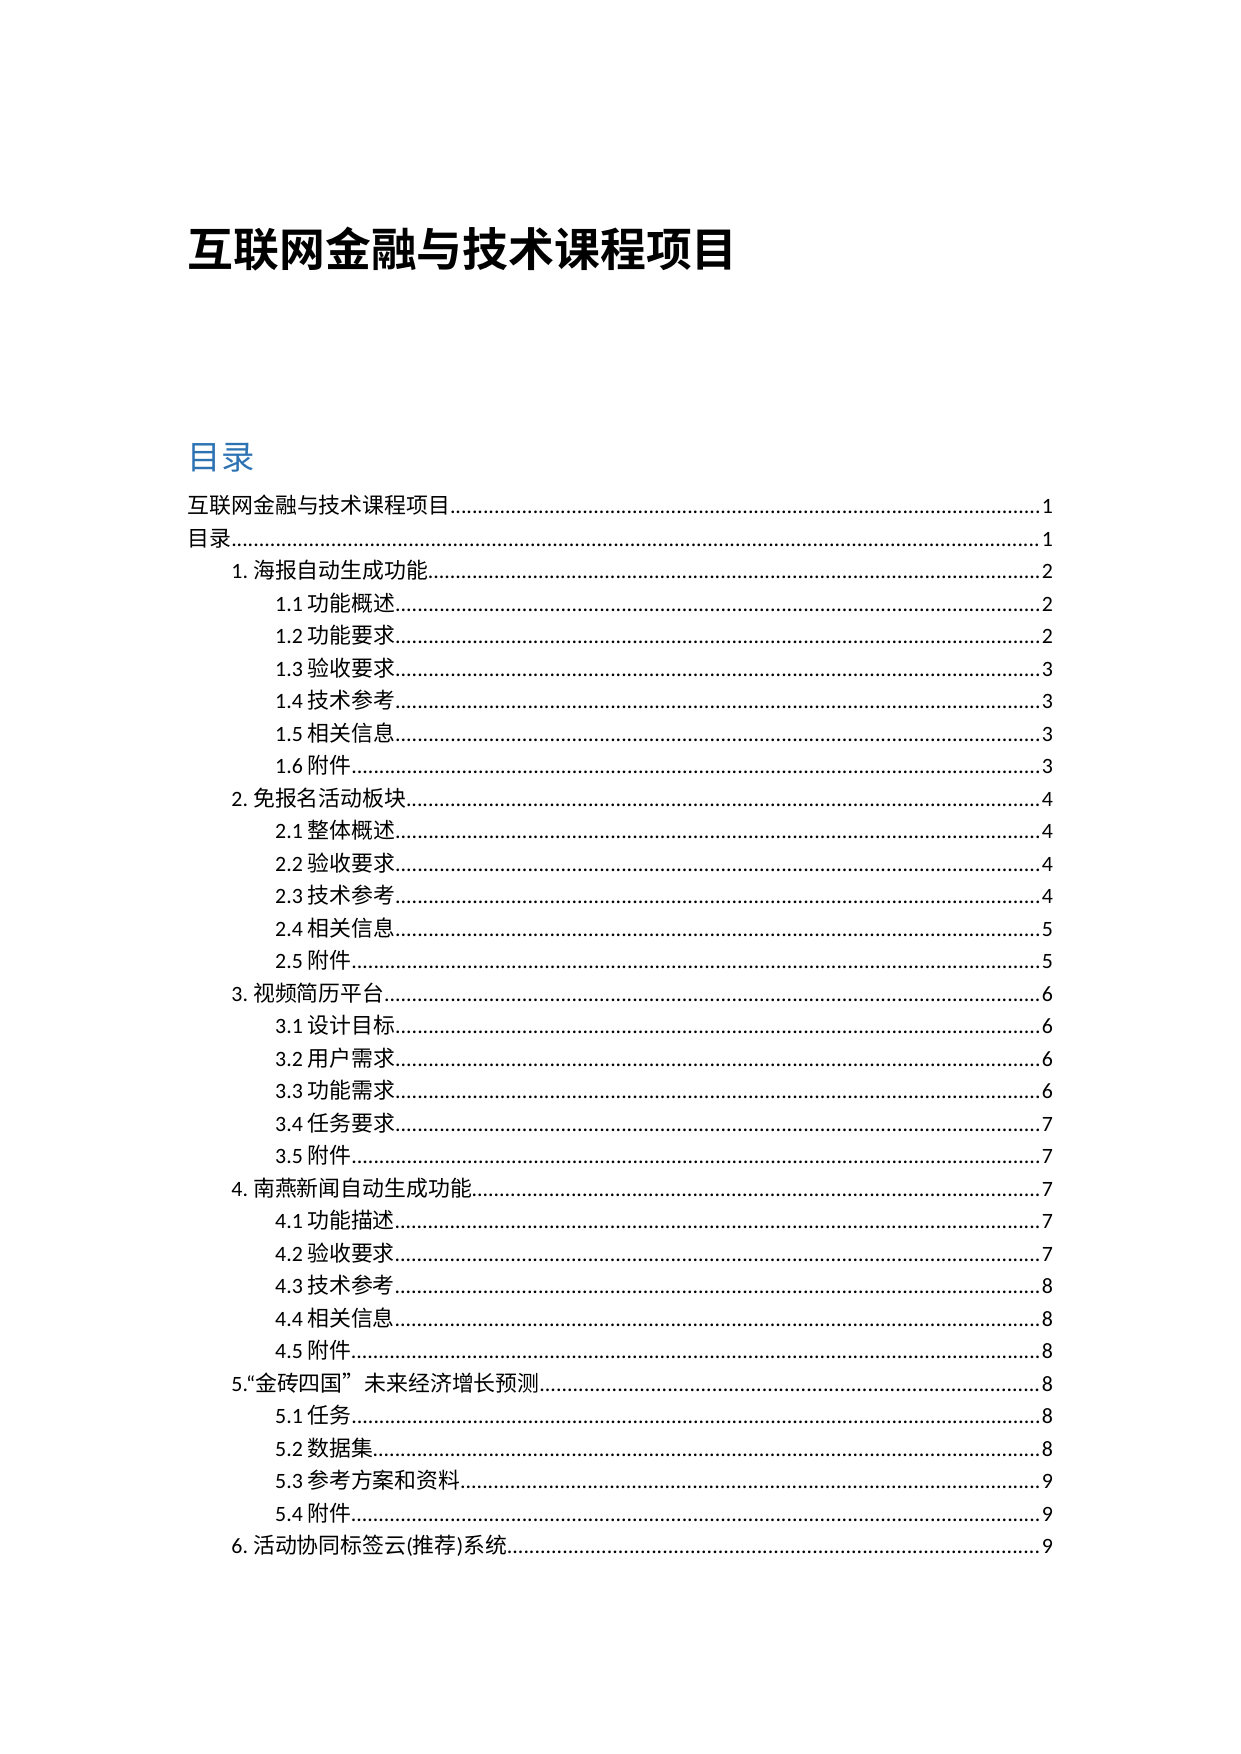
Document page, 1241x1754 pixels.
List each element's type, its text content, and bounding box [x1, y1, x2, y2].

text 2.4 相关信息 5 [275, 910, 1053, 943]
text 1. 海报自动生成功能 2 [231, 553, 1053, 585]
text 4.2验收要求 7 [275, 1235, 1053, 1268]
text 3.2 用户需求 6 [275, 1040, 1053, 1073]
subtitle 互联网金融与技术课程项目 [187, 197, 1053, 295]
subtitle 目录 [187, 423, 1053, 488]
text 2.5 附件 5 [275, 943, 1053, 975]
text 互联网金融与技术课程项目 1 [187, 488, 1053, 520]
text 2.2 验收要求 4 [275, 845, 1053, 878]
text 3. 视频简历平台 6 [231, 975, 1053, 1008]
text 3.5 附件 7 [275, 1138, 1053, 1170]
text 1.2 功能要求 2 [275, 618, 1053, 650]
text 4. 南燕新闻自动生成功能 7 [231, 1170, 1053, 1203]
text 5.1 任务 8 [275, 1398, 1053, 1430]
text 5.4附件 9 [275, 1495, 1053, 1528]
text 1.4 技术参考 3 [275, 683, 1053, 715]
text 5.3参考方案和资料 9 [275, 1463, 1053, 1495]
text 4.1功能描述 7 [275, 1203, 1053, 1235]
text 4.5附件 8 [275, 1333, 1053, 1365]
text 3.3 功能需求 6 [275, 1073, 1053, 1105]
text 目录 1 [187, 520, 1053, 553]
text 1.5 相关信息 3 [275, 715, 1053, 748]
text 5.2数据集 8 [275, 1430, 1053, 1463]
text 2.3 技术参考 4 [275, 878, 1053, 910]
text 1.3 验收要求 3 [275, 650, 1053, 683]
text 5.“金砖四国”未来经济增长预测 8 [231, 1365, 1053, 1398]
text 4.4相关信息 8 [275, 1300, 1053, 1333]
text 4.3技术参考 8 [275, 1268, 1053, 1300]
text 3.4 任务要求 7 [275, 1105, 1053, 1138]
text 2.1 整体概述 4 [275, 813, 1053, 845]
text 6. 活动协同标签云(推荐)系统 9 [231, 1528, 1053, 1560]
text 1.6 附件 3 [275, 748, 1053, 780]
text 3.1 设计目标 6 [275, 1008, 1053, 1040]
text 1.1 功能概述 2 [275, 585, 1053, 618]
text 2. 免报名活动板块 4 [231, 780, 1053, 813]
